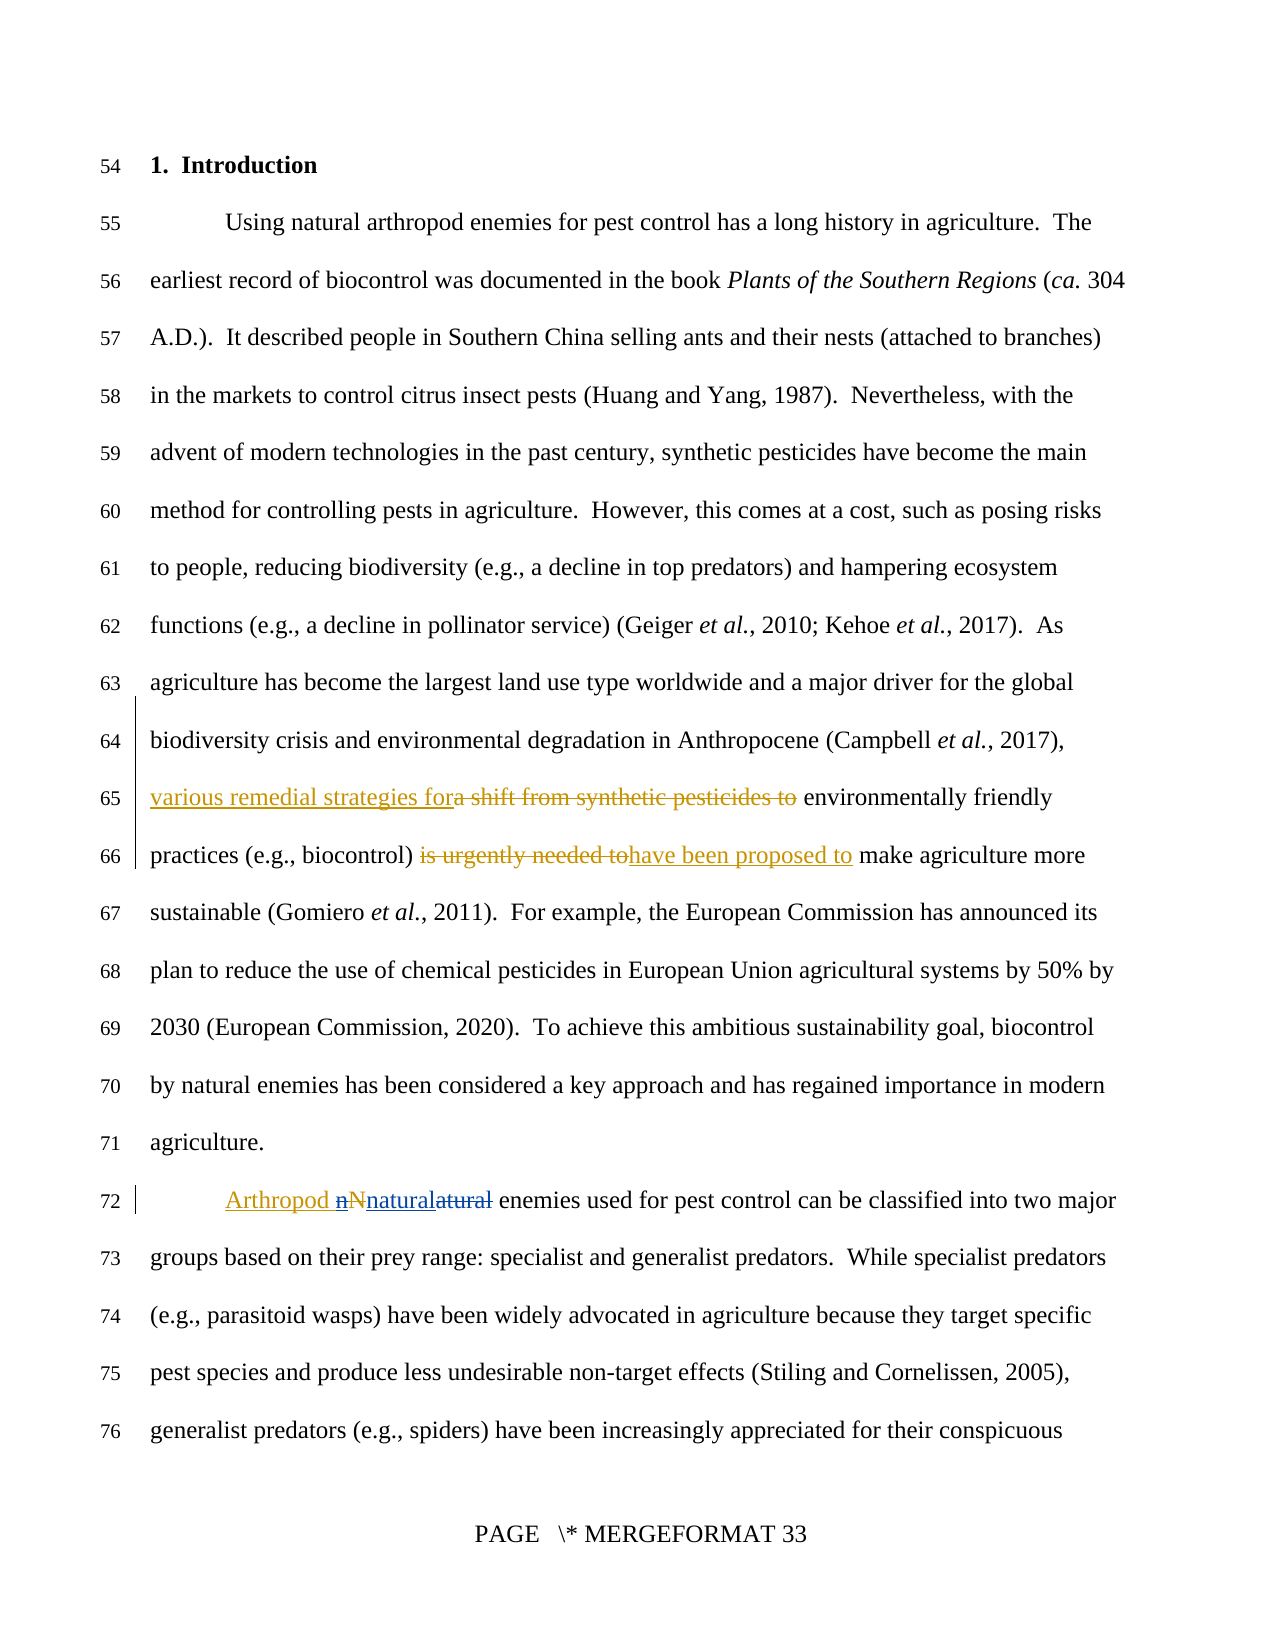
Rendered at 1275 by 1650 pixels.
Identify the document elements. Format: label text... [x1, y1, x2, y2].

text Using natural arthropod enemies for pest control has a long history in agriculture. The earliest record of biocontrol was documented in the book Plants of the Southern Regions (ca. 304 A.D.). It described people in Southern China selling ants and their nests (attached to branches) in the markets to control citrus insect pests (Huang and Yang, 1987). Nevertheless, with the advent of modern technologies in the past century, synthetic pesticides have become the main method for controlling pests in agriculture. However, this comes at a cost, such as posing risks to people, reducing biodiversity (e.g., a decline in top predators) and hampering ecosystem functions (e.g., a decline in pollinator service) (Geiger et al., 2010; Kehoe et al., 2017). As agriculture has become the largest land use type worldwide and a major driver for the global biodiversity crisis and environmental degradation in Anthropocene (Campbell et al., 2017), environmentally friendly practices (e.g., biocontrol) make agriculture more sustainable (Gomiero et al., 2011). For example, the European Commission has announced its plan to reduce the use of chemical pesticides in European Union agricultural systems by 50% by 2030 (European Commission, 2020). To achieve this ambitious sustainability goal, biocontrol by natural enemies has been considered a key approach and has regained importance in modern agriculture. [150, 207, 1125, 1156]
text 1. Introduction [150, 150, 1125, 179]
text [150, 1185, 1125, 1444]
